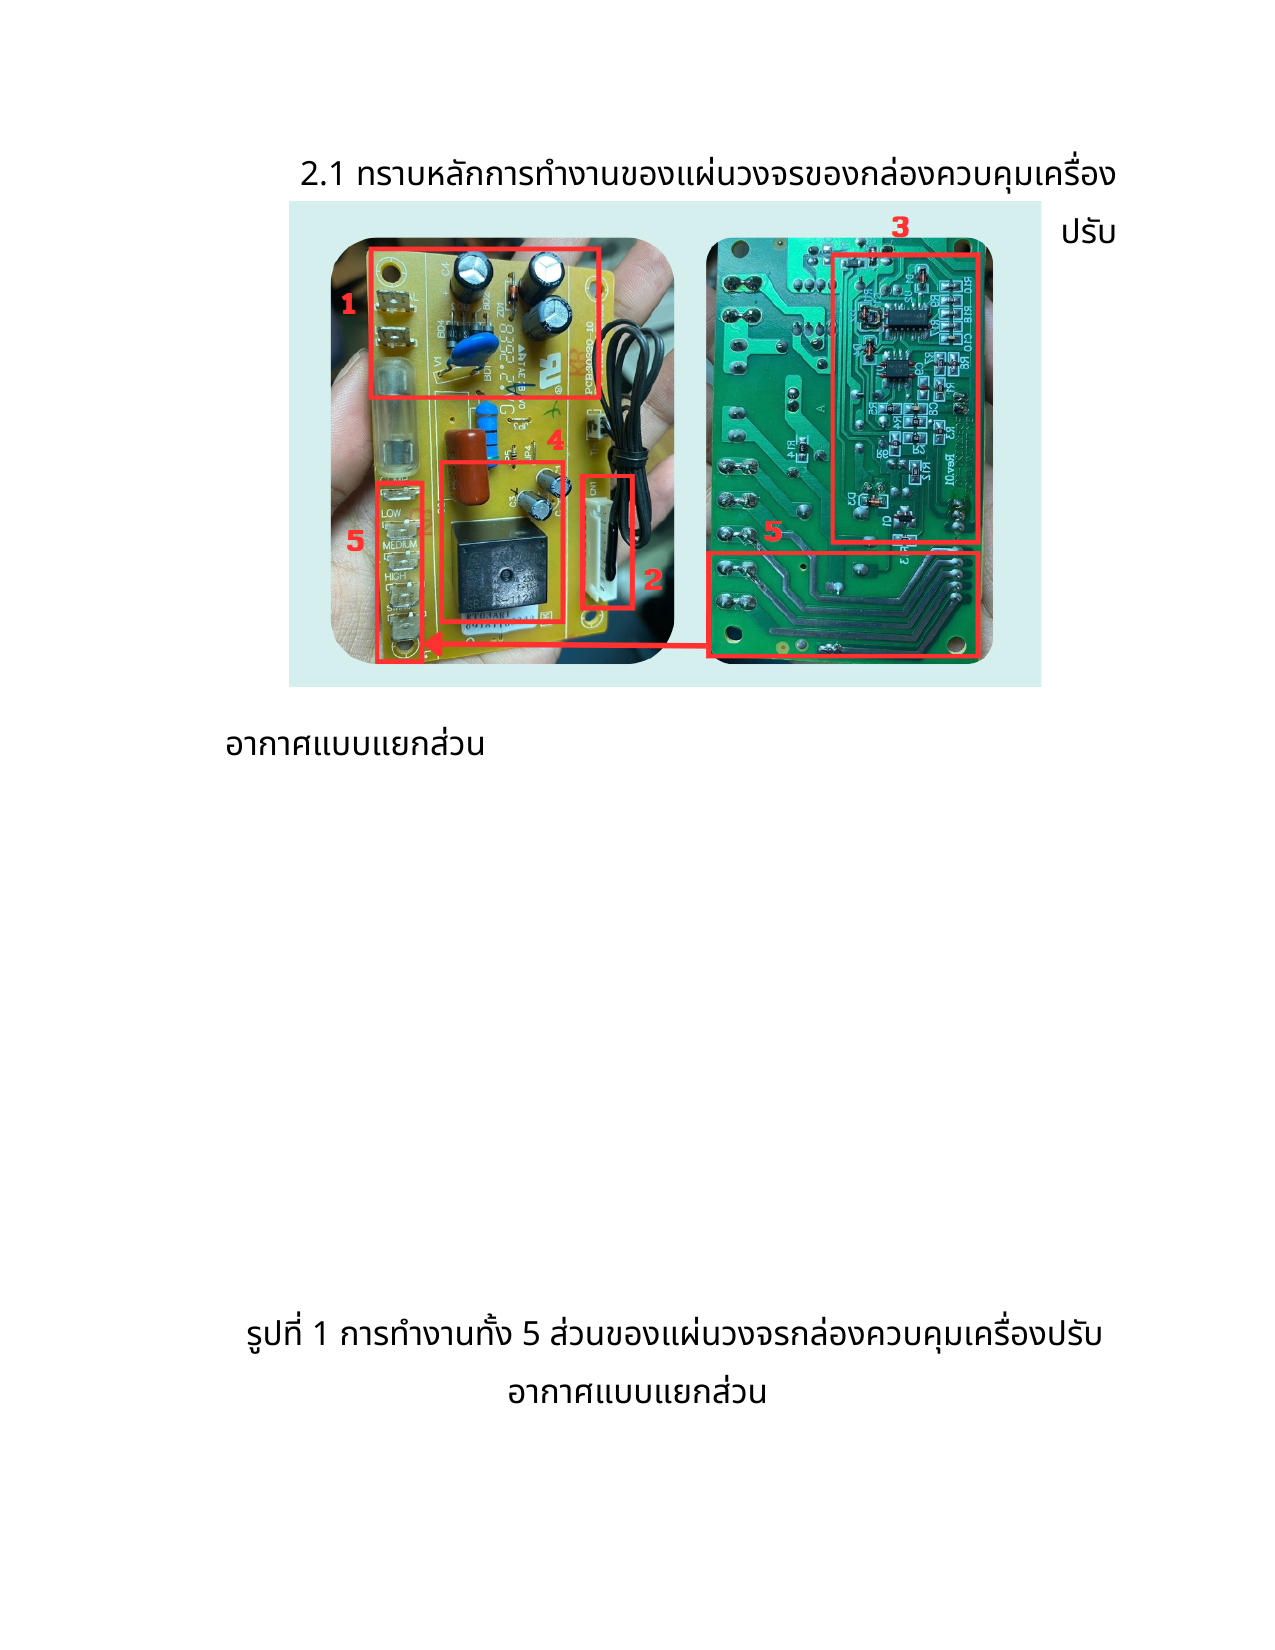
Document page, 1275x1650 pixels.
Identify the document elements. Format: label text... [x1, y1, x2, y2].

picture [288, 201, 1041, 686]
text รูปที่ 1 การทำงานทั้ง 5 ส่วนของแผ่นวงจรกล่องควบคุมเครื่องปรับอากาศแบบแยกส่วน [150, 1310, 1125, 1418]
